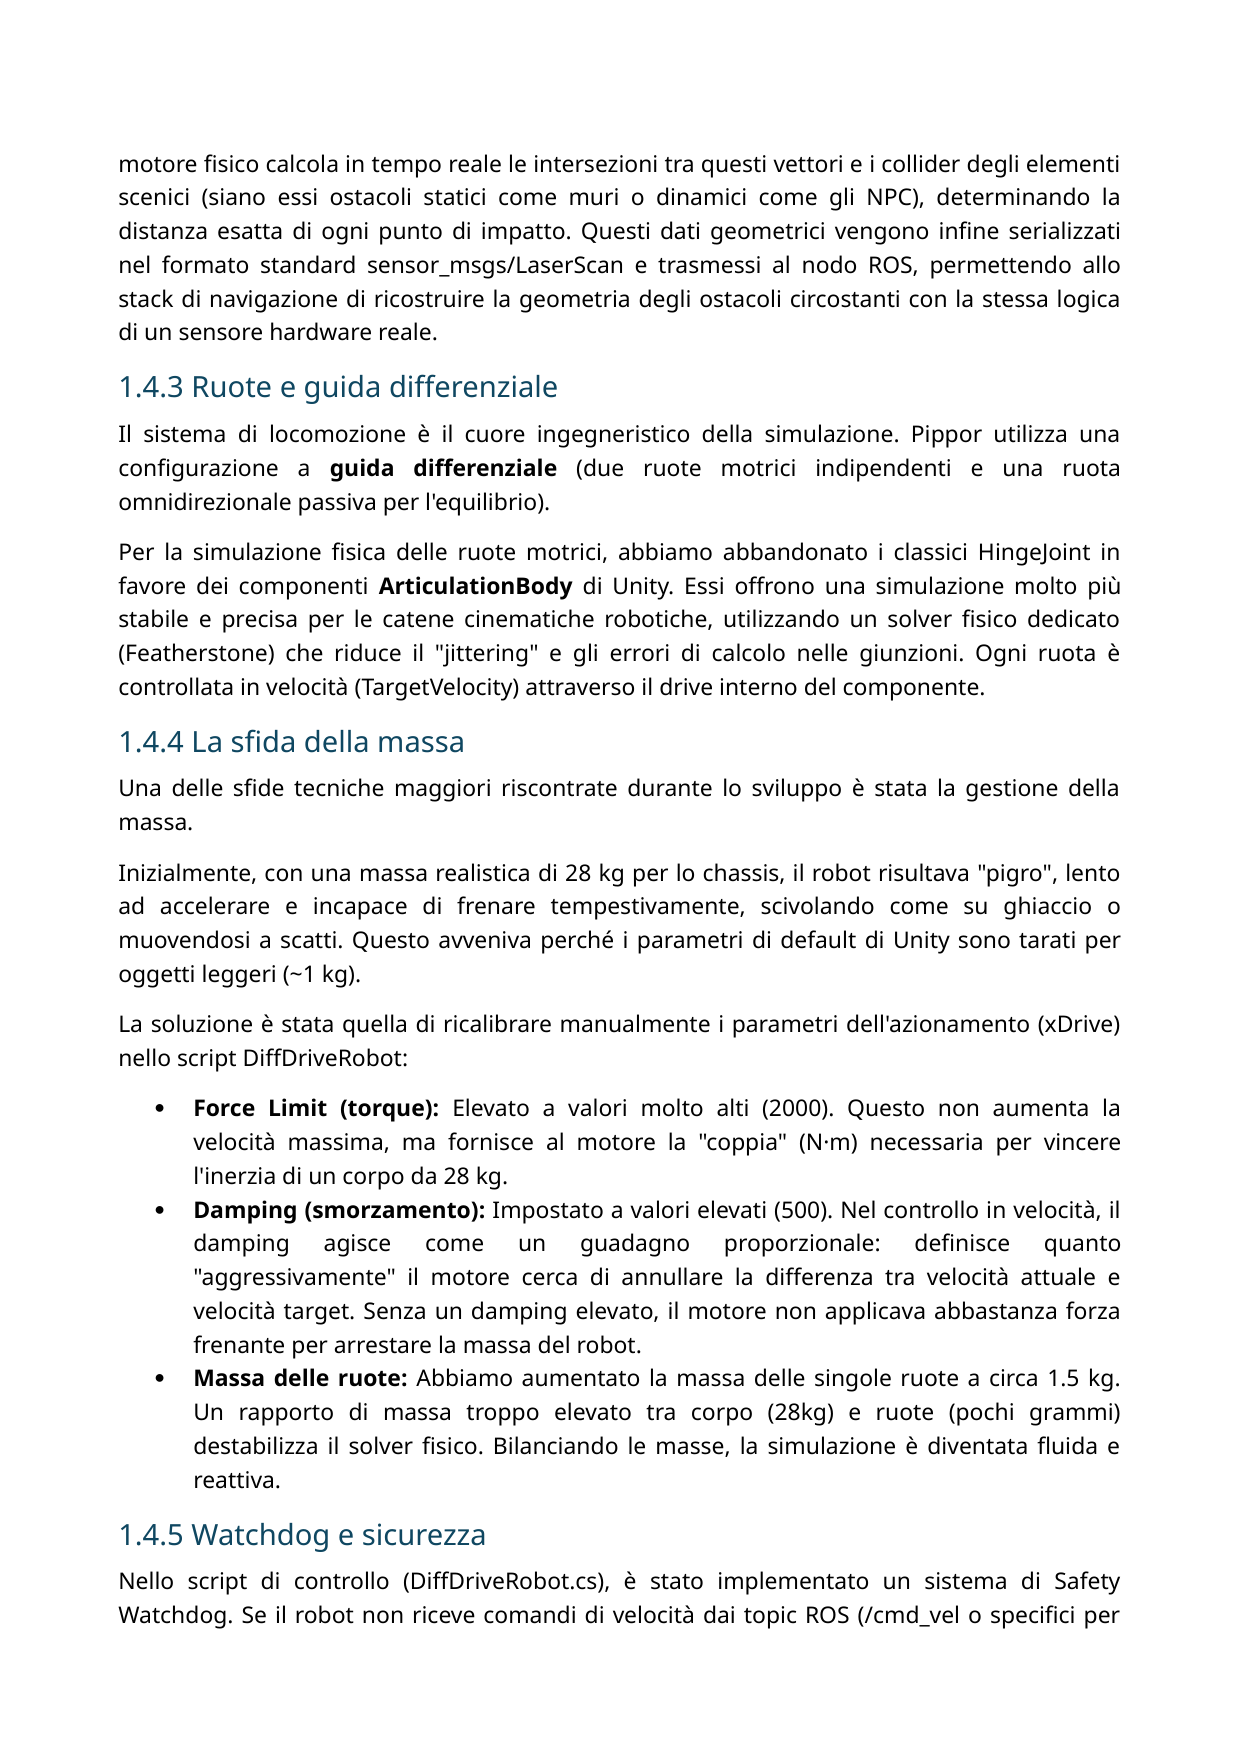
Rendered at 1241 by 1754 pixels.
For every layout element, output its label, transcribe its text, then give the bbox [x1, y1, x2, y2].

list Damping (smorzamento): Impostato a valori elevati (500). Nel controllo in velocità, il damping agisce come un guadagno proporzionale: definisce quanto "aggressivamente" il motore cerca di annullare la differenza tra velocità attuale e velocità target. Senza un damping elevato, il motore non applicava abbastanza forza frenante per arrestare la massa del robot. [156, 1194, 1122, 1360]
text Per la simulazione fisica delle ruote motrici, abbiamo abbandonato i classici HingeJoint in favore dei componenti ArticulationBody di Unity. Essi offrono una simulazione molto più stabile e precisa per le catene cinematiche robotiche, utilizzando un solver fisico dedicato (Featherstone) che riduce il "jittering" e gli errori di calcolo nelle giunzioni. Ogni ruota è controllata in velocità (TargetVelocity) attraverso il drive interno del componente. [118, 536, 1122, 702]
subtitle 1.4.4 La sfida della massa [118, 721, 1122, 761]
text Il sistema di locomozione è il cuore ingegneristico della simulazione. Pippor utilizza una configurazione a guida differenziale (due ruote motrici indipendenti e una ruota omnidirezionale passiva per l'equilibrio). [118, 418, 1122, 517]
text Una delle sfide tecniche maggiori riscontrate durante lo sviluppo è stata la gestione della massa. [118, 772, 1122, 837]
subtitle 1.4.5 Watchdog e sicurezza [118, 1514, 1122, 1554]
text La soluzione è stata quella di ricalibrare manualmente i parametri dell'azionamento (xDrive) nello script DiffDriveRobot: [118, 1008, 1122, 1073]
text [118, 148, 1122, 348]
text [118, 1565, 1122, 1630]
subtitle 1.4.3 Ruote e guida differenziale [118, 367, 1122, 406]
list Massa delle ruote: Abbiamo aumentato la massa delle singole ruote a circa 1.5 kg. Un rapporto di massa troppo elevato tra corpo (28kg) e ruote (pochi grammi) destabilizza il solver fisico. Bilanciando le masse, la simulazione è diventata fluida e reattiva. [156, 1362, 1122, 1495]
list Force Limit (torque): Elevato a valori molto alti (2000). Questo non aumenta la velocità massima, ma fornisce al motore la "coppia" (N·m) necessaria per vincere l'inerzia di un corpo da 28 kg. [156, 1092, 1122, 1191]
text Inizialmente, con una massa realistica di 28 kg per lo chassis, il robot risultava "pigro", lento ad accelerare e incapace di frenare tempestivamente, scivolando come su ghiaccio o muovendosi a scatti. Questo avveniva perché i parametri di default di Unity sono tarati per oggetti leggeri (~1 kg). [118, 857, 1122, 989]
